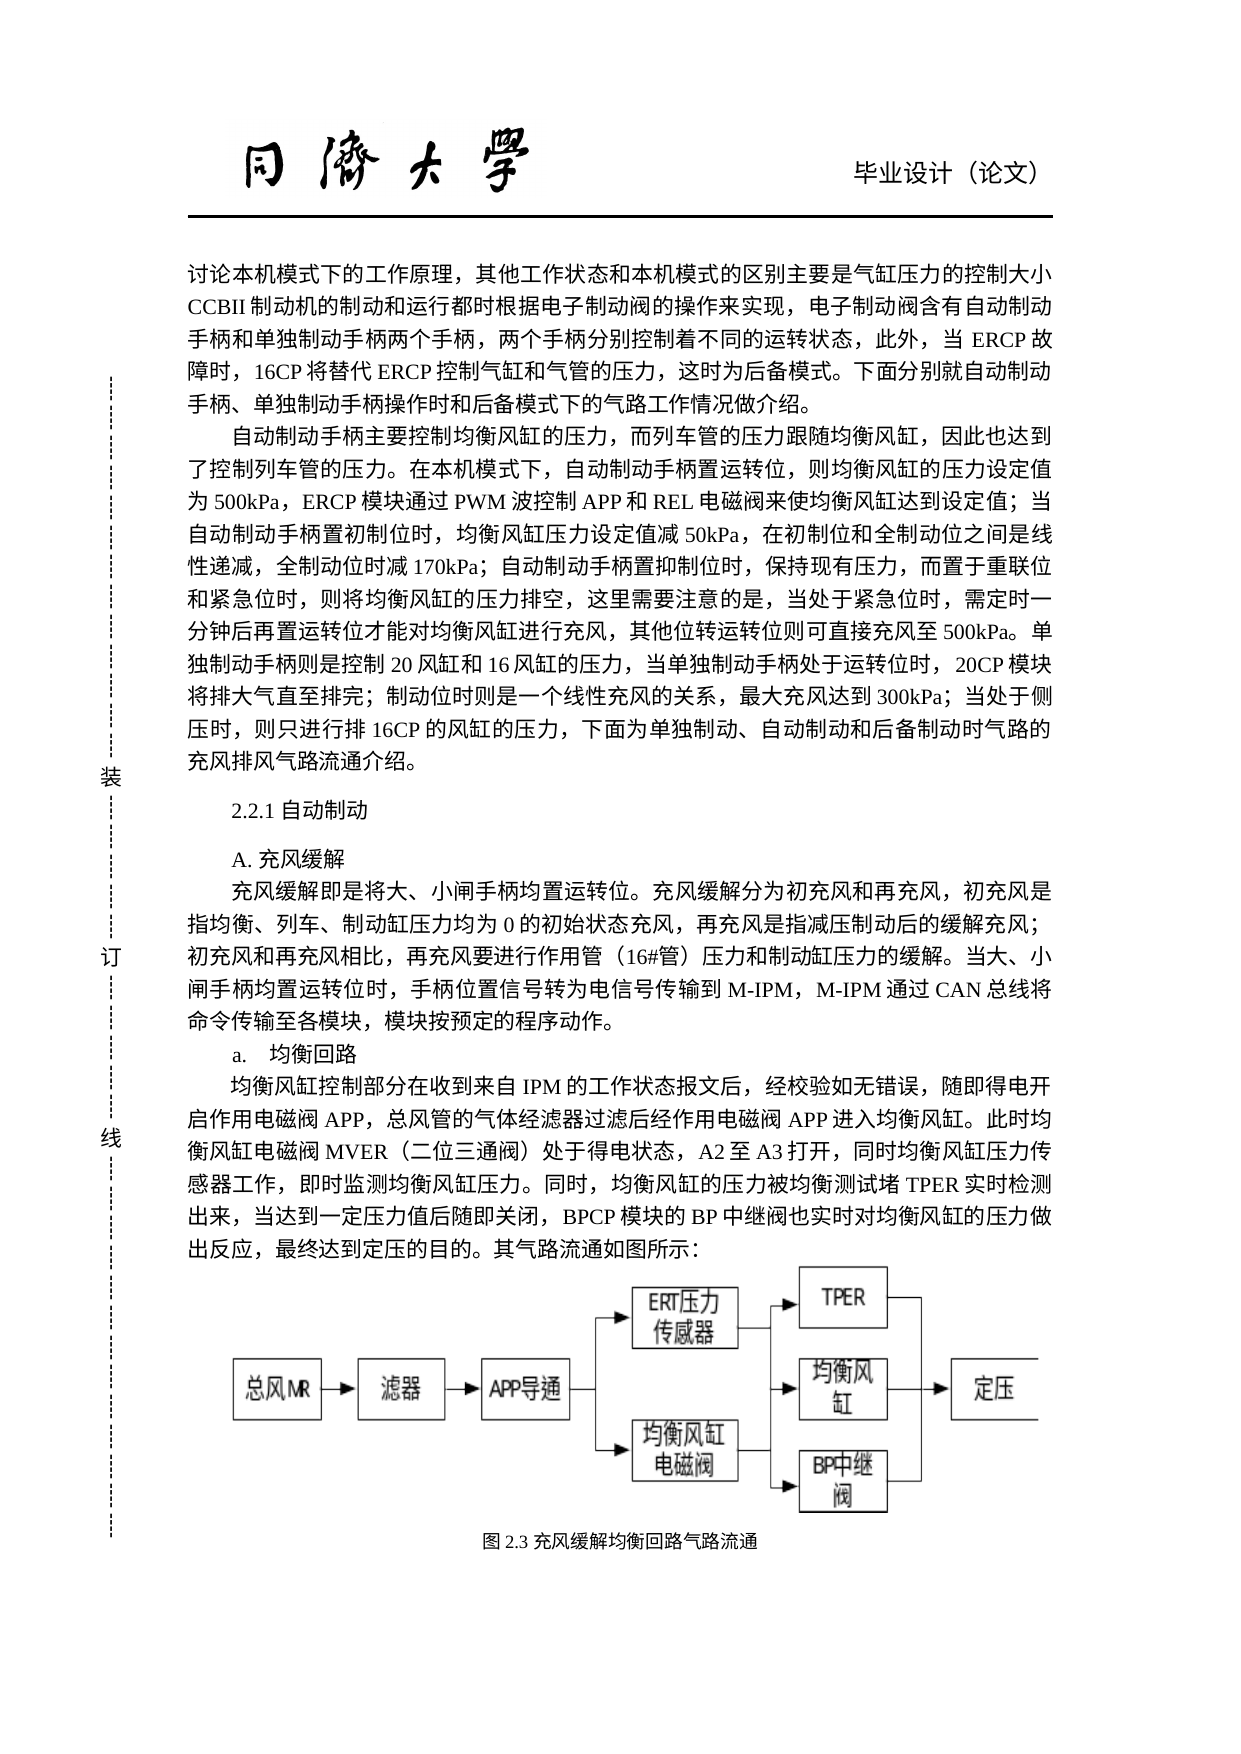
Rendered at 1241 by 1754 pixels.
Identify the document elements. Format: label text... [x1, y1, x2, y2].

picture [224, 119, 547, 198]
text A. 充风缓解 [187, 841, 1053, 874]
text 均衡风缸控制部分在收到来自IPM的工作状态报文后，经校验如无错误，随即得电开启作用电磁阀APP，总风管的气体经滤器过滤后经作用电磁阀APP进入均衡风缸。此时均衡风缸电磁阀MVER（二位三通阀）处于得电状态，A2至A3打开，同时均衡风缸压力传感器工作，即时监测均衡风缸压力。同时，均衡风缸的压力被均衡测试堵TPER实时检测出来，当达到一定压力值后随即关闭，BPCP模块的BP中继阀也实时对均衡风缸的压力做出反应，最终达到定压的目的。其气路流通如图所示： [187, 1069, 1053, 1264]
list 均衡回路 [232, 1036, 1053, 1069]
text 图2.3 充风缓解均衡回路气路流通 [187, 1524, 1053, 1556]
subtitle 2.2.1 自动制动 [187, 793, 1053, 825]
text 充风缓解即是将大、小闸手柄均置运转位。充风缓解分为初充风和再充风，初充风是指均衡、列车、制动缸压力均为0的初始状态充风，再充风是指减压制动后的缓解充风；初充风和再充风相比，再充风要进行作用管（16#管）压力和制动缸压力的缓解。当大、小闸手柄均置运转位时，手柄位置信号转为电信号传输到M-IPM，M-IPM通过CAN总线将命令传输至各模块，模块按预定的程序动作。 [187, 874, 1053, 1036]
text 自动制动手柄主要控制均衡风缸的压力，而列车管的压力跟随均衡风缸，因此也达到了控制列车管的压力。在本机模式下，自动制动手柄置运转位，则均衡风缸的压力设定值为500kPa，ERCP模块通过PWM波控制APP和REL电磁阀来使均衡风缸达到设定值；当自动制动手柄置初制位时，均衡风缸压力设定值减50kPa，在初制位和全制动位之间是线性递减，全制动位时减170kPa；自动制动手柄置抑制位时，保持现有压力，而置于重联位和紧急位时，则将均衡风缸的压力排空，这里需要注意的是，当处于紧急位时，需定时一分钟后再置运转位才能对均衡风缸进行充风，其他位转运转位则可直接充风至500kPa。单独制动手柄则是控制20风缸和16风缸的压力，当单独制动手柄处于运转位时，20CP模块将排大气直至排完；制动位时则是一个线性充风的关系，最大充风达到300kPa；当处于侧压时，则只进行排16CP的风缸的压力，下面为单独制动、自动制动和后备制动时气路的充风排风气路流通介绍。 [187, 419, 1053, 776]
